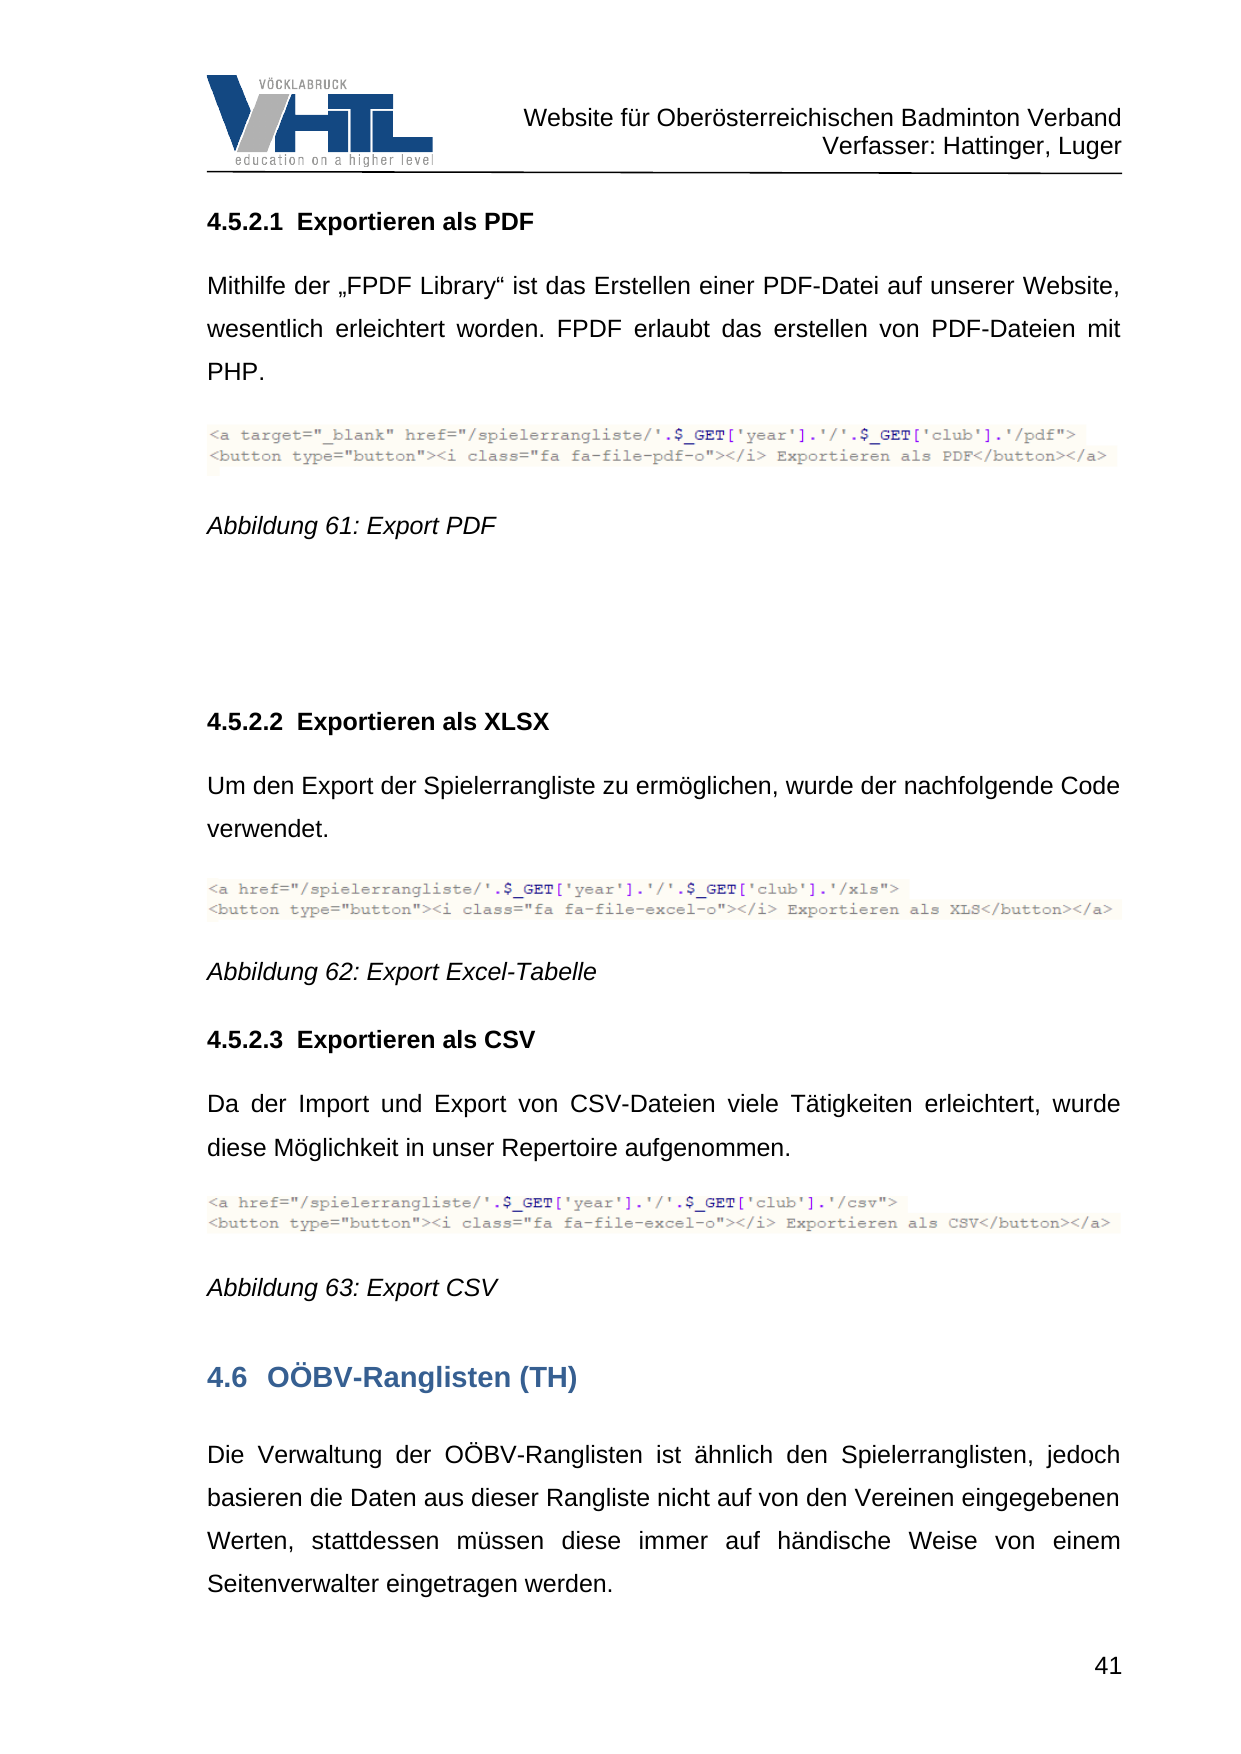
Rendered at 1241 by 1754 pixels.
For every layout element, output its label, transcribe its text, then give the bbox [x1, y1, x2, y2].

subtitle Exportieren als XLSX [207, 707, 1122, 736]
subtitle OÖBV-Ranglisten (TH) [207, 1360, 1122, 1394]
picture [206, 878, 1123, 922]
picture [206, 1196, 1123, 1238]
text Abbildung 63: Export CSV [207, 1273, 1122, 1302]
picture [206, 75, 433, 167]
text Abbildung 61: Export PDF [207, 511, 1122, 540]
text Um den Export der Spielerrangliste zu ermöglichen, wurde der nachfolgende Code verwendet. [207, 771, 1122, 843]
text Mithilfe der „FPDF Library“ ist das Erstellen einer PDF-Datei auf unserer Website, wesentlich erleichtert worden. FPDF erlaubt das erstellen von PDF-Dateien mit PHP. [207, 271, 1122, 386]
text Abbildung 62: Export Excel-Tabelle [207, 957, 1122, 986]
subtitle Exportieren als PDF [207, 207, 1122, 236]
text Die Verwaltung der OÖBV-Ranglisten ist ähnlich den Spielerranglisten, jedoch basieren die Daten aus dieser Rangliste nicht auf von den Vereinen eingegebenen Werten, stattdessen müssen diese immer auf händische Weise von einem Seitenverwalter eingetragen werden. [207, 1439, 1122, 1598]
picture [206, 421, 1123, 476]
text Da der Import und Export von CSV-Dateien viele Tätigkeiten erleichtert, wurde diese Möglichkeit in unser Repertoire aufgenommen. [207, 1089, 1122, 1161]
subtitle Exportieren als CSV [207, 1025, 1122, 1054]
